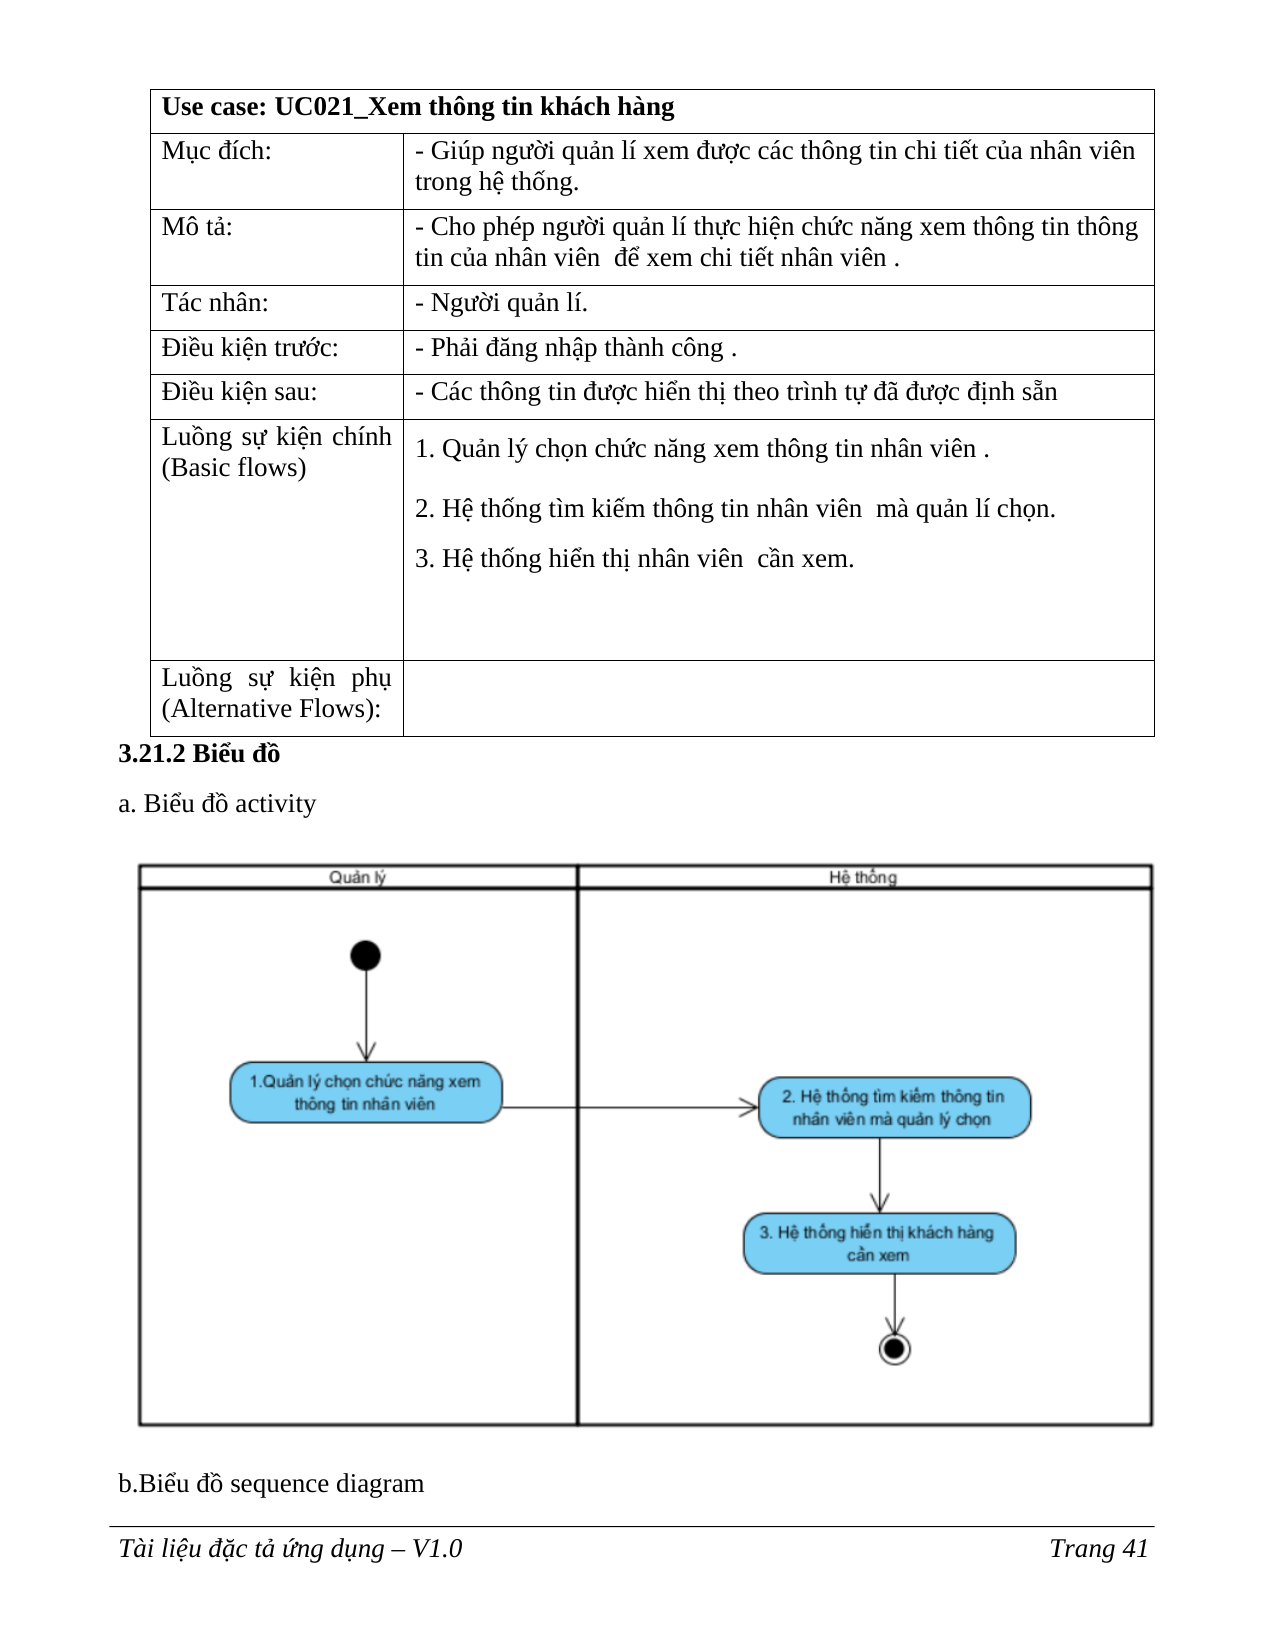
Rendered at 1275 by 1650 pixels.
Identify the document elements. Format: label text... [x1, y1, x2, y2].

table_cell - Người quản lí. [404, 286, 1154, 330]
table_cell Điều kiện trước: [151, 331, 403, 374]
table_cell Điều kiện sau: [151, 375, 403, 419]
list b.Biểu đồ sequence diagram [118, 1467, 1186, 1499]
text 3.21.2 Biểu đồ [118, 737, 1186, 768]
table_cell Quản lý chọn chức năng xem thông tin nhân viên . Hệ thống tìm kiếm thông tin nhân viên mà quản lí chọn. Hệ thống hiển thị nhân viên cần xem. [404, 420, 1154, 660]
table_cell Luồng sự kiện phụ (Alternative Flows): [151, 661, 403, 736]
picture [118, 837, 1186, 1449]
table_cell [404, 661, 1154, 736]
table_cell - Các thông tin được hiển thị theo trình tự đã được định sẵn [404, 375, 1154, 419]
table_cell Mục đích: [151, 134, 403, 209]
text a. Biểu đồ activity [118, 787, 1186, 818]
table_cell - Giúp người quản lí xem được các thông tin chi tiết của nhân viên trong hệ thống. [404, 134, 1154, 209]
table_cell - Cho phép người quản lí thực hiện chức năng xem thông tin thông tin của nhân viên để xem chi tiết nhân viên . [404, 210, 1154, 285]
table_cell Tác nhân: [151, 286, 403, 330]
table_header Use case: UC021_Xem thông tin khách hàng [151, 90, 1154, 133]
table_cell - Phải đăng nhập thành công . [404, 331, 1154, 374]
table_cell Luồng sự kiện chính (Basic flows) [151, 420, 403, 660]
table_cell Mô tả: [151, 210, 403, 285]
